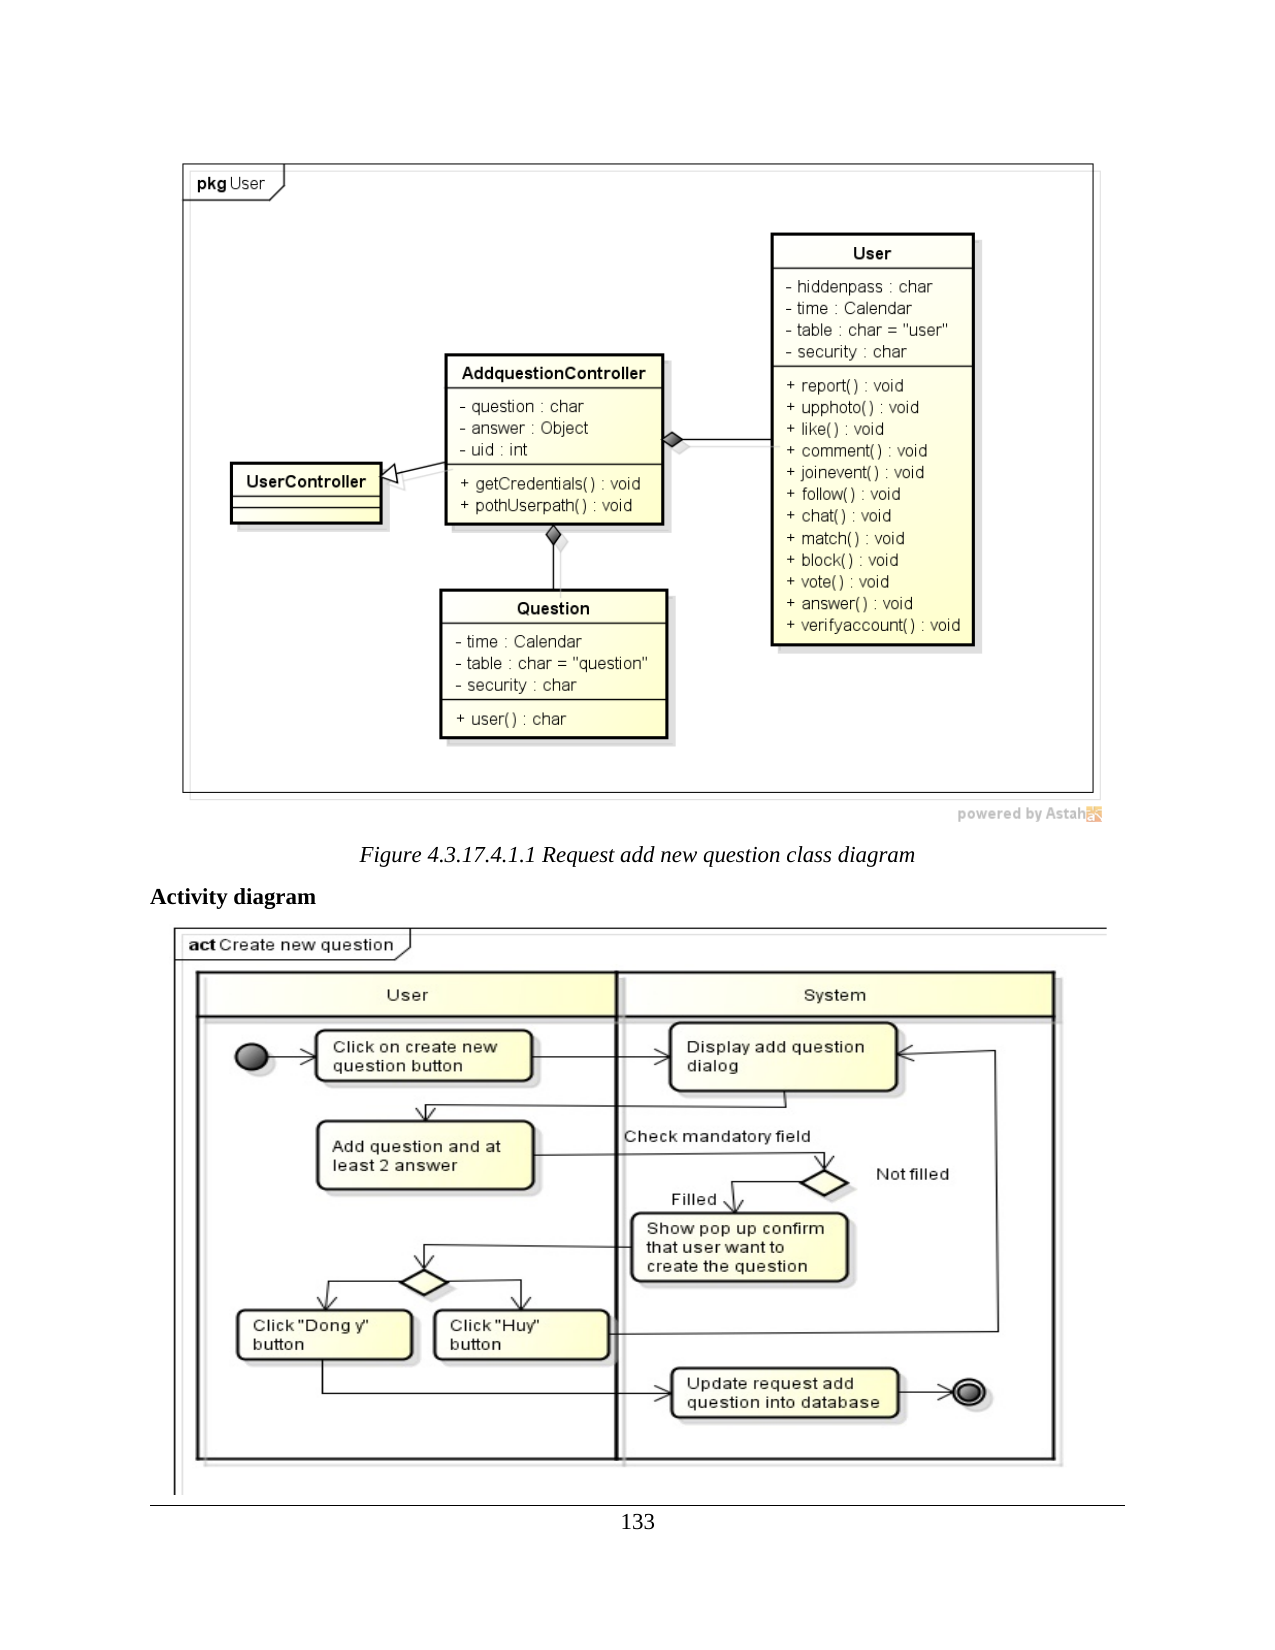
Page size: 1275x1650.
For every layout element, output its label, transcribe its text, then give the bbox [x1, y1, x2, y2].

text Activity diagram [150, 883, 1125, 909]
picture [168, 924, 1107, 1495]
text Figure 4.3.17.4.1.1 Request add new question class diagram [150, 841, 1125, 868]
picture [168, 150, 1107, 827]
